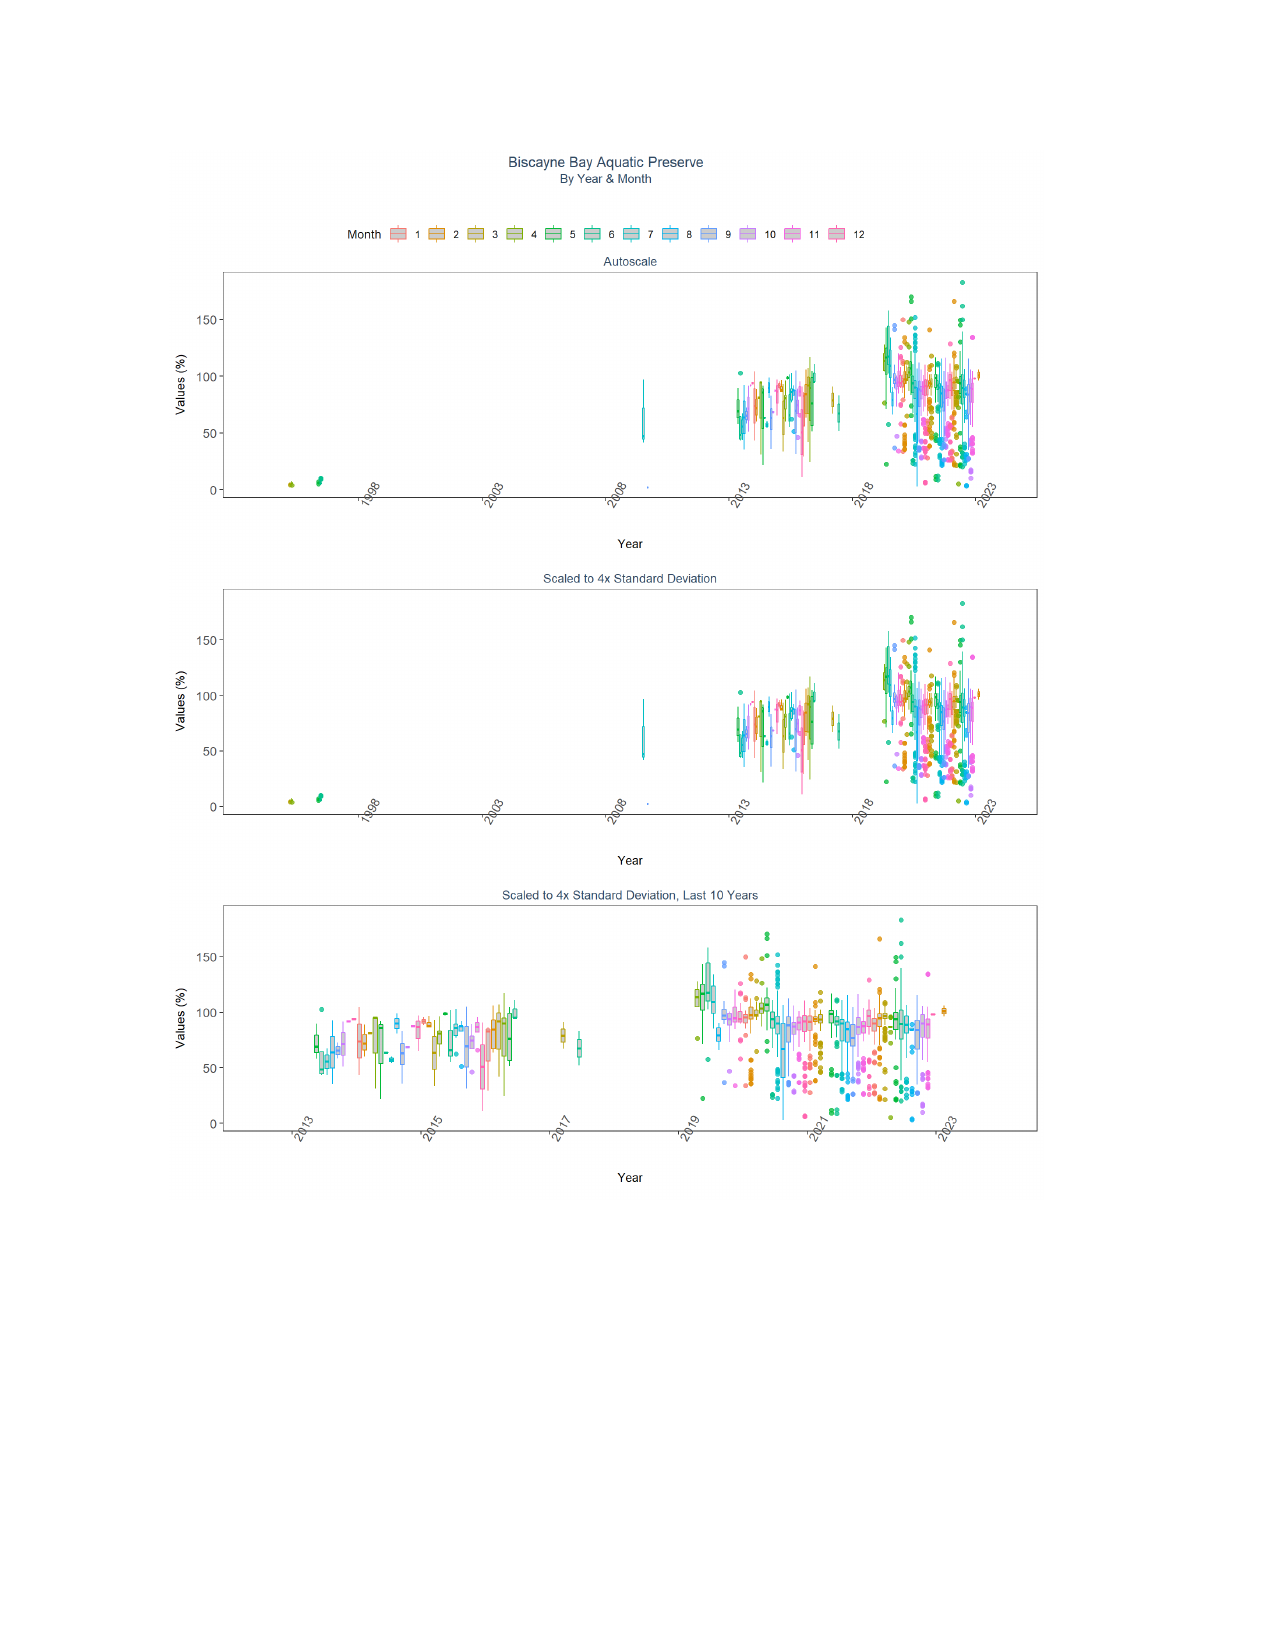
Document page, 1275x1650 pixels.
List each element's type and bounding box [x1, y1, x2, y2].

picture [168, 150, 1044, 1200]
